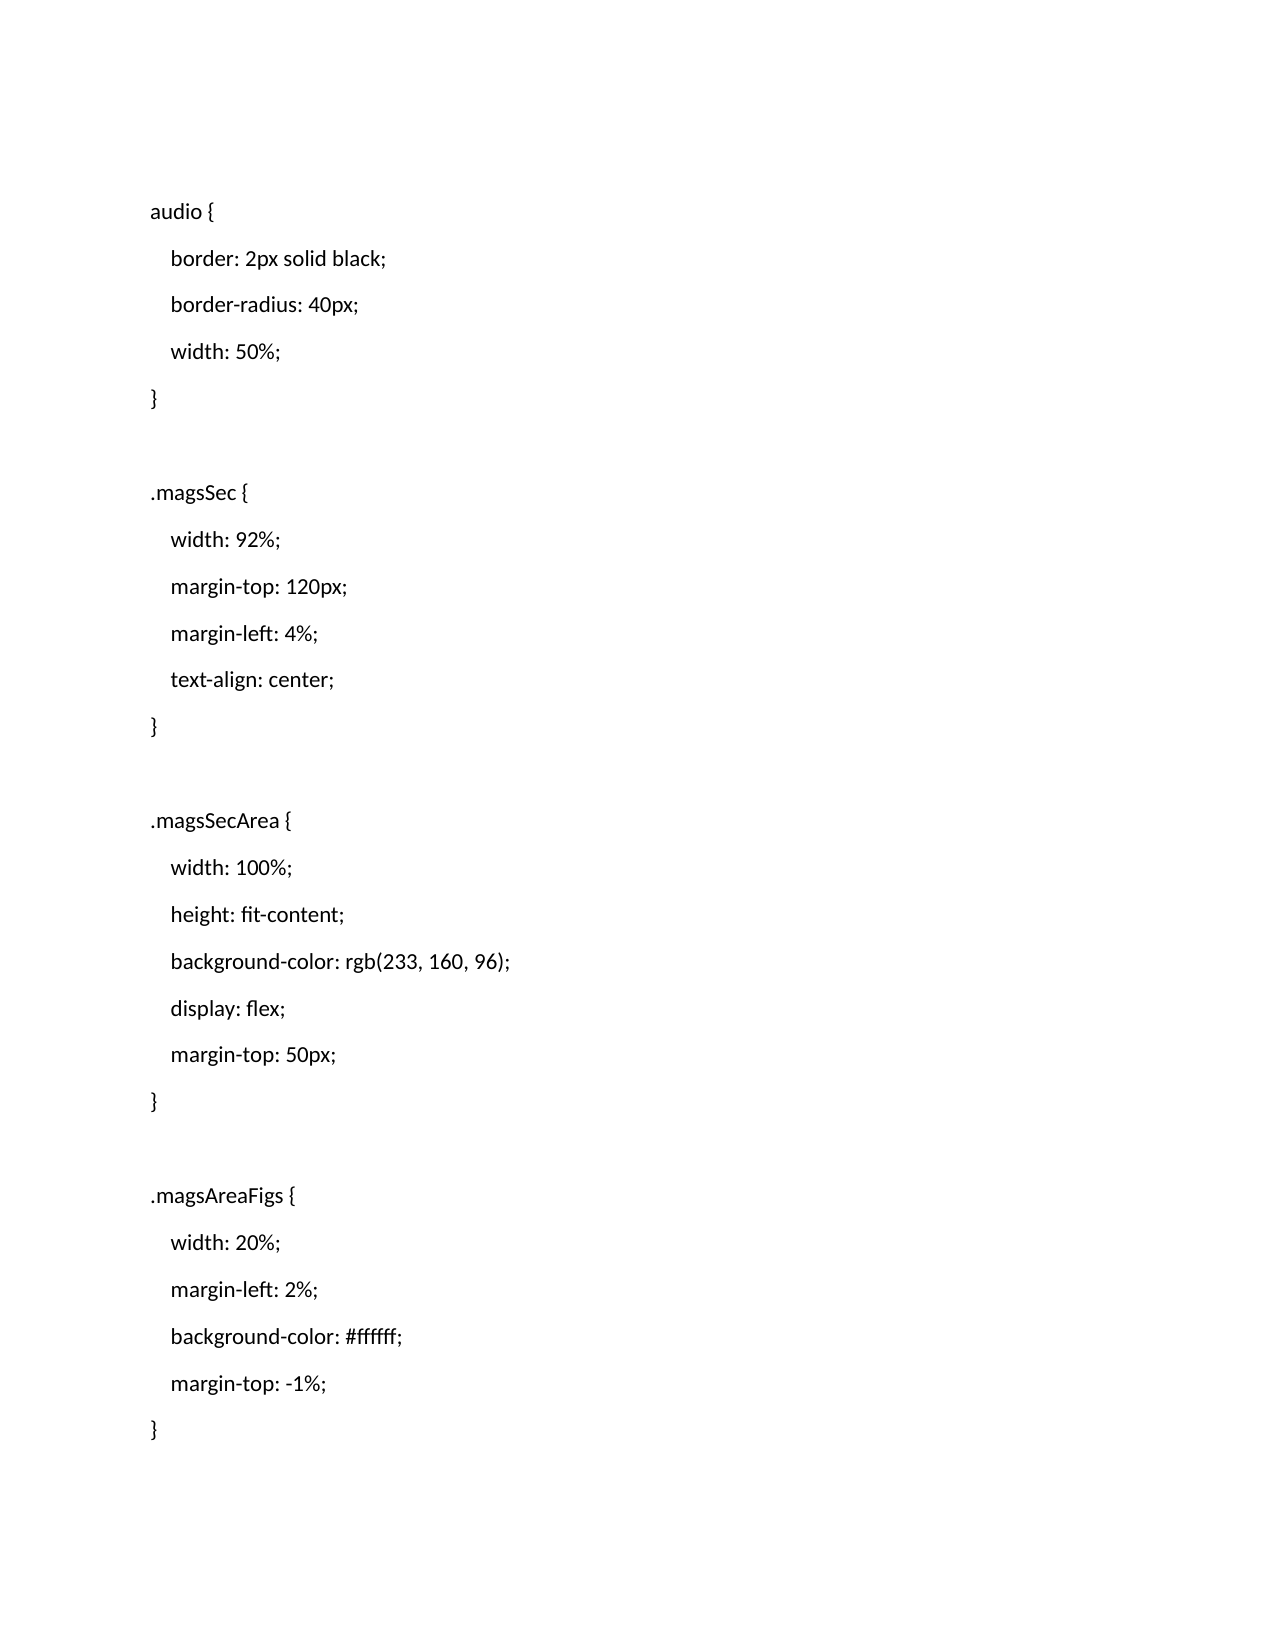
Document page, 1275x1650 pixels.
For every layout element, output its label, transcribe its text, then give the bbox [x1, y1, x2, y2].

text border-radius: 40px; [150, 291, 1125, 319]
text width: 50%; [150, 337, 1125, 366]
text border: 2px solid black; [150, 244, 1125, 272]
text text-align: center; [150, 666, 1125, 694]
text audio { [150, 197, 1125, 225]
text .magsAreaFigs { [150, 1181, 1125, 1209]
text margin-top: -1%; [150, 1369, 1125, 1397]
text width: 100%; [150, 853, 1125, 881]
text background-color: rgb(233, 160, 96); [150, 947, 1125, 975]
text display: flex; [150, 994, 1125, 1022]
text } [150, 1416, 1125, 1444]
text margin-top: 50px; [150, 1041, 1125, 1069]
text } [150, 1087, 1125, 1116]
text margin-left: 2%; [150, 1275, 1125, 1303]
text .magsSecArea { [150, 806, 1125, 834]
text height: fit-content; [150, 900, 1125, 928]
text } [150, 384, 1125, 412]
text } [150, 712, 1125, 741]
text margin-left: 4%; [150, 619, 1125, 647]
text background-color: #ffffff; [150, 1322, 1125, 1350]
text .magsSec { [150, 478, 1125, 506]
text width: 20%; [150, 1228, 1125, 1256]
text width: 92%; [150, 525, 1125, 553]
text margin-top: 120px; [150, 572, 1125, 600]
